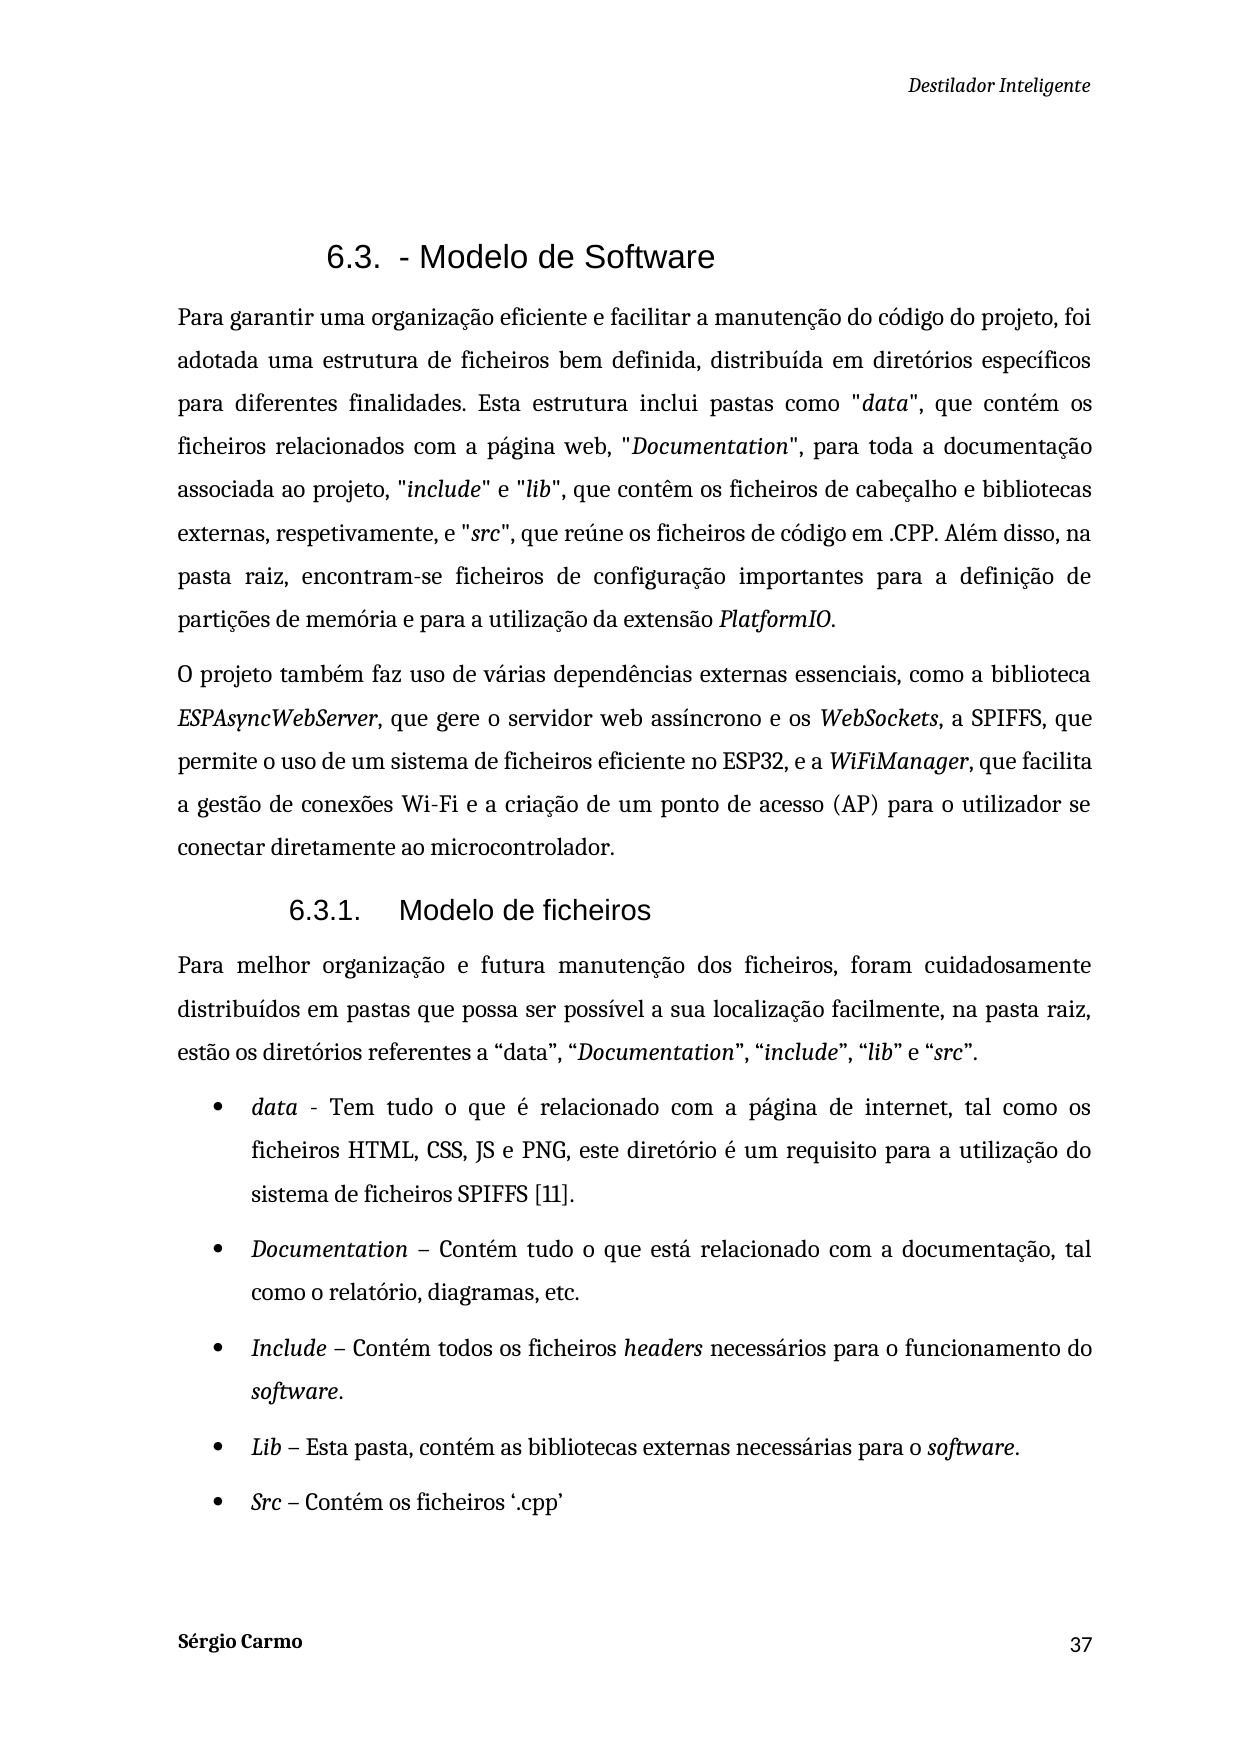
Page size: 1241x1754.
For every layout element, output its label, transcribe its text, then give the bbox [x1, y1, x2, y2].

list Src – Contém os ficheiros ‘.cpp’ [213, 1488, 1092, 1517]
text Para melhor organização e futura manutenção dos ficheiros, foram cuidadosamente distribuídos em pastas que possa ser possível a sua localização facilmente, na pasta raiz, estão os diretórios referentes a “data”, “Documentation”, “include”, “lib” e “src”. [177, 951, 1092, 1066]
list Lib – Esta pasta, contém as bibliotecas externas necessárias para o software. [213, 1433, 1092, 1461]
text Para garantir uma organização eficiente e facilitar a manutenção do código do projeto, foi adotada uma estrutura de ficheiros bem definida, distribuída em diretórios específicos para diferentes finalidades. Esta estrutura inclui pastas como "data", que contém os ficheiros relacionados com a página web, "Documentation", para toda a documentação associada ao projeto, "include" e "lib", que contêm os ficheiros de cabeçalho e bibliotecas externas, respetivamente, e "src", que reúne os ficheiros de código em .CPP. Além disso, na pasta raiz, encontram-se ficheiros de configuração importantes para a definição de partições de memória e para a utilização da extensão PlatformIO. [177, 303, 1092, 633]
subtitle Modelo de ficheiros [288, 893, 1092, 926]
list Documentation – Contém tudo o que está relacionado com a documentação, tal como o relatório, diagramas, etc. [213, 1235, 1092, 1307]
list data - Tem tudo o que é relacionado com a página de internet, tal como os ficheiros HTML, CSS, JS e PNG, este diretório é um requisito para a utilização do sistema de ficheiros SPIFFS. [213, 1093, 1092, 1208]
list Include – Contém todos os ficheiros headers necessários para o funcionamento do software. [213, 1334, 1092, 1406]
text O projeto também faz uso de várias dependências externas essenciais, como a biblioteca ESPAsyncWebServer, que gere o servidor web assíncrono e os WebSockets, a SPIFFS, que permite o uso de um sistema de ficheiros eficiente no ESP32, e a WiFiManager, que facilita a gestão de conexões Wi-Fi e a criação de um ponto de acesso (AP) para o utilizador se conectar diretamente ao microcontrolador. [177, 660, 1092, 862]
subtitle - Modelo de Software [326, 237, 1092, 275]
